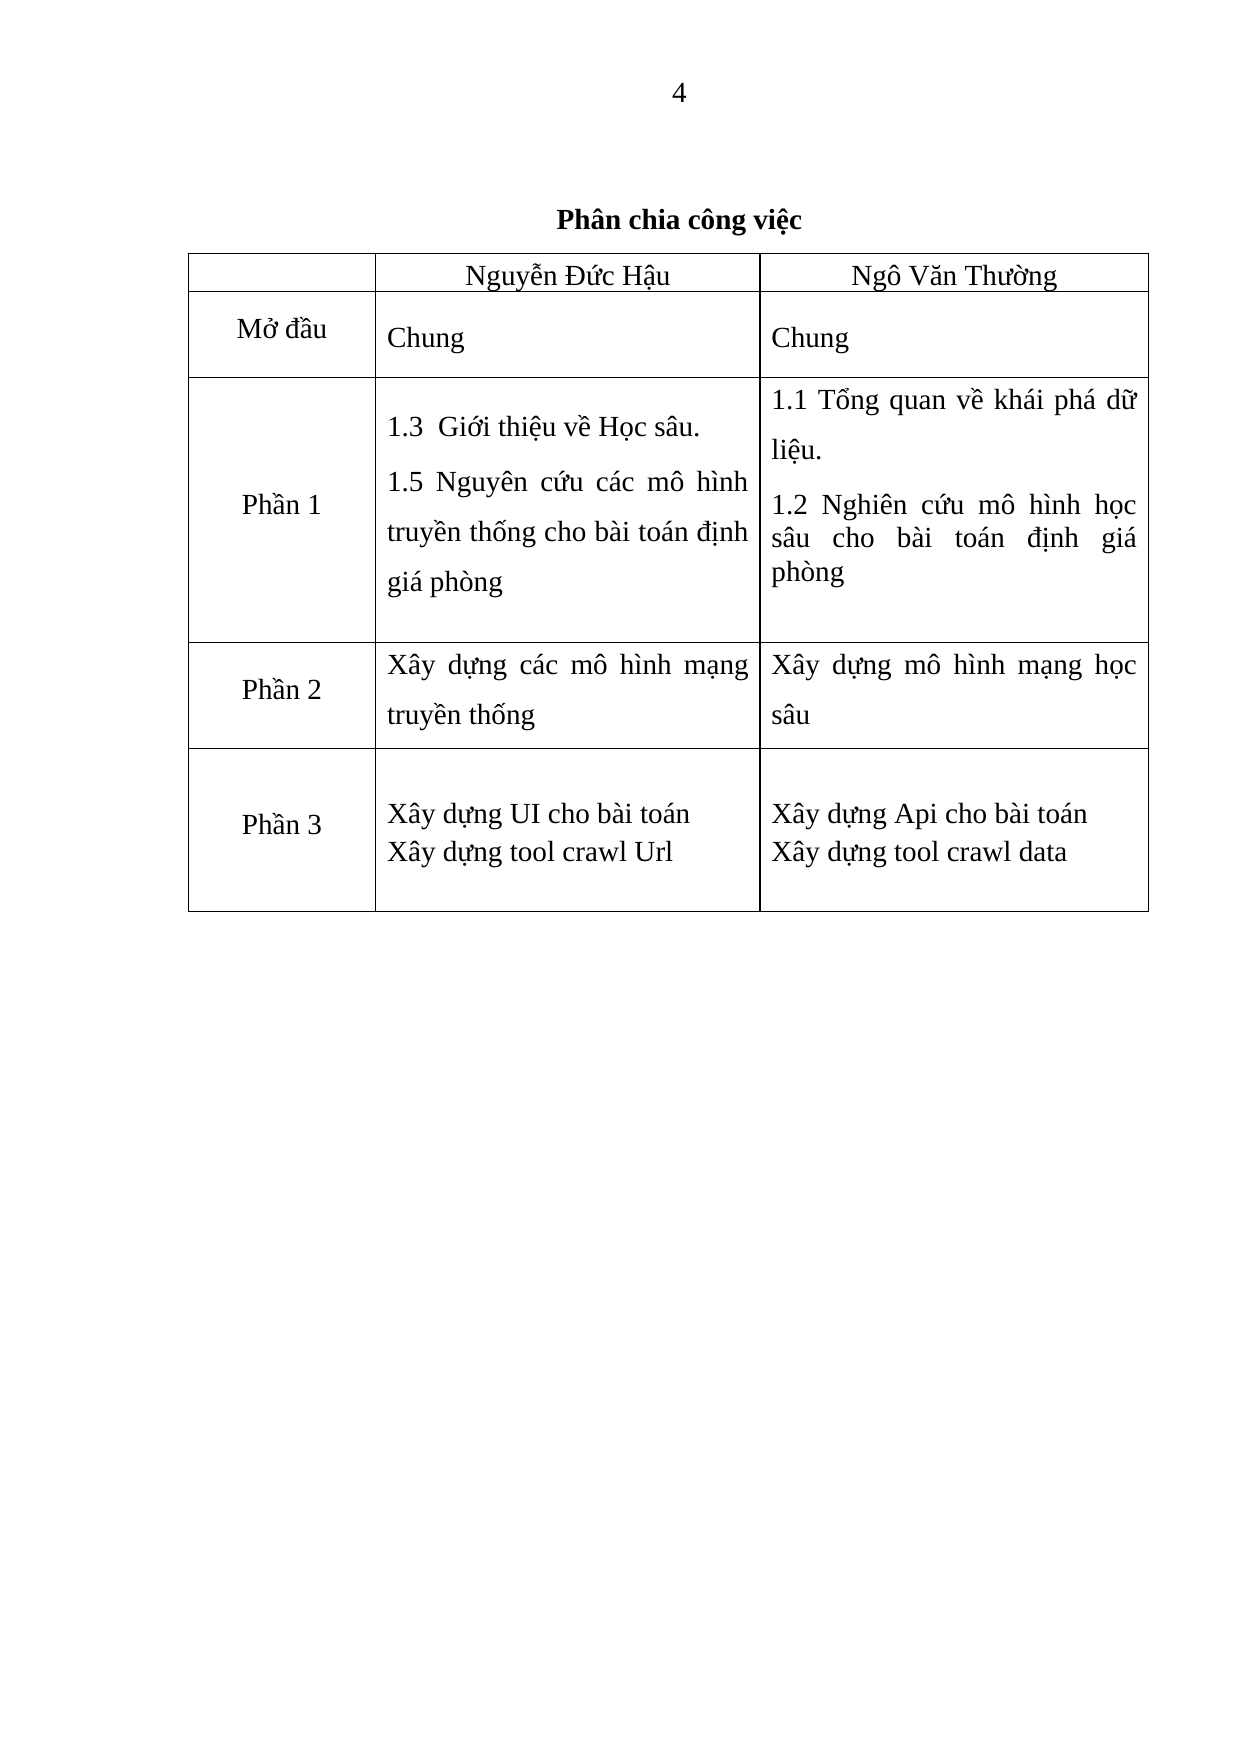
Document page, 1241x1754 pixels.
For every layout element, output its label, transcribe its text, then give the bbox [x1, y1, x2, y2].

table_cell Xây dựng Api cho bài toán Xây dựng tool crawl data [761, 749, 1148, 911]
text Phân chia công việc [207, 202, 1152, 236]
table_header [189, 254, 375, 291]
table_cell Xây dựng các mô hình mạng truyền thống [376, 643, 759, 748]
table_cell 1.3 Giới thiệu về Học sâu. 1.5 Nguyên cứu các mô hình truyền thống cho bài toán định giá phòng [376, 378, 759, 642]
table_cell Phần 1 [189, 378, 375, 642]
table_cell Mở đầu [189, 292, 375, 377]
table_header Nguyễn Đức Hậu [376, 254, 759, 291]
table_cell Chung [761, 292, 1148, 377]
table_cell 1.1 Tổng quan về khái phá dữ liệu. 1.2 Nghiên cứu mô hình học sâu cho bài toán định giá phòng [761, 378, 1148, 642]
table_cell Xây dựng UI cho bài toán Xây dựng tool crawl Url [376, 749, 759, 911]
table_cell Phần 3 [189, 749, 375, 911]
table_cell Chung [376, 292, 759, 377]
table_header Ngô Văn Thường [761, 254, 1148, 291]
table_cell Xây dựng mô hình mạng học sâu [761, 643, 1148, 748]
table_cell Phần 2 [189, 643, 375, 748]
